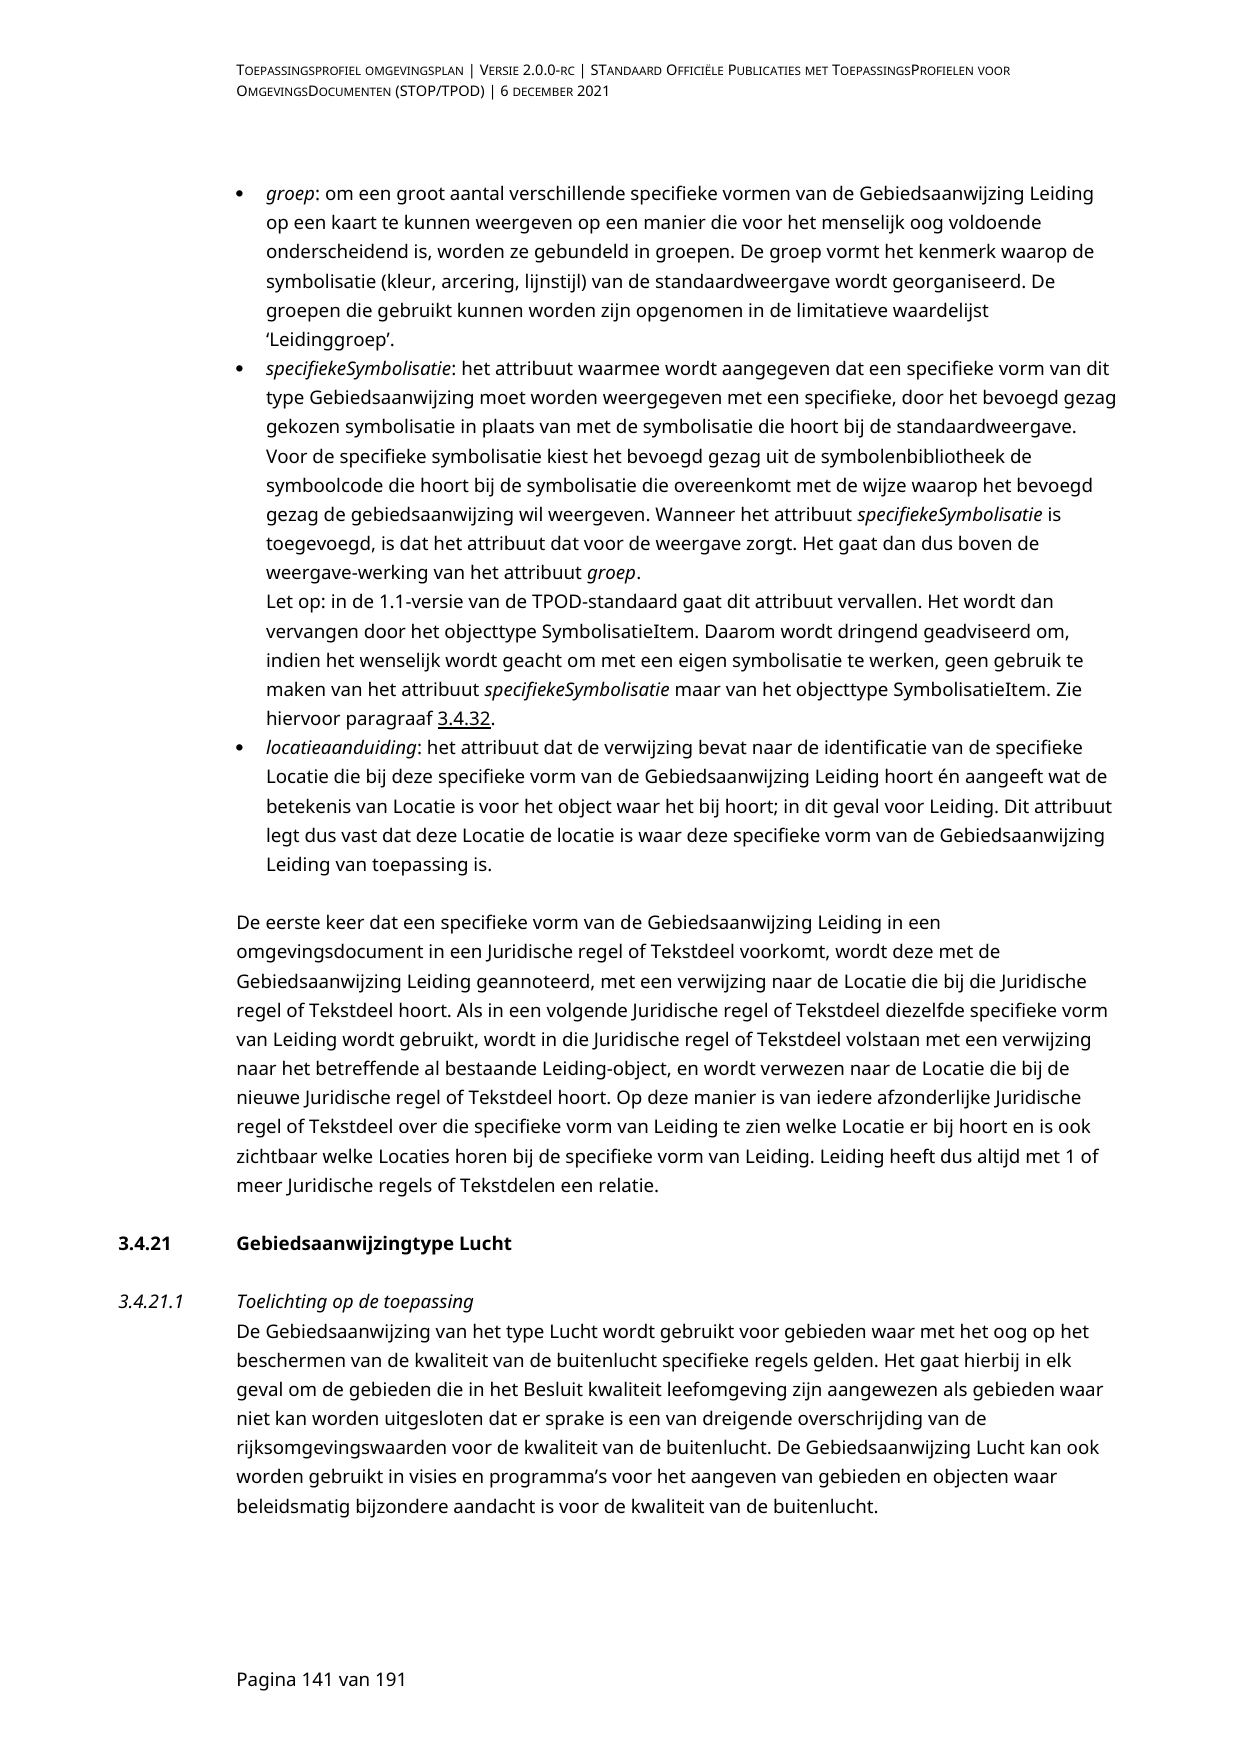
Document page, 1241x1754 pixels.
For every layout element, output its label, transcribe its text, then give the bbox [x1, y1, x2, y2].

subtitle Toelichting op de toepassing [118, 1286, 1122, 1315]
subtitle Gebiedsaanwijzingtype Lucht [118, 1227, 1122, 1256]
text De Gebiedsaanwijzing van het type Lucht wordt gebruikt voor gebieden waar met het oog op het beschermen van de kwaliteit van de buitenlucht specifieke regels gelden. Het gaat hierbij in elk geval om de gebieden die in het Besluit kwaliteit leefomgeving zijn aangewezen als gebieden waar niet kan worden uitgesloten dat er sprake is een van dreigende overschrijding van de rijksomgevingswaarden voor de kwaliteit van de buitenlucht. De Gebiedsaanwijzing Lucht kan ook worden gebruikt in visies en programma’s voor het aangeven van gebieden en objecten waar beleidsmatig bijzondere aandacht is voor de kwaliteit van de buitenlucht. [236, 1315, 1122, 1519]
text specifiekeSymbolisatie: het attribuut waarmee wordt aangegeven dat een specifieke vorm van dit type Gebiedsaanwijzing moet worden weergegeven met een specifieke, door het bevoegd gezag gekozen symbolisatie in plaats van met de symbolisatie die hoort bij de standaardweergave. Voor de specifieke symbolisatie kiest het bevoegd gezag uit de symbolenbibliotheek de symboolcode die hoort bij de symbolisatie die overeenkomt met de wijze waarop het bevoegd gezag de gebiedsaanwijzing wil weergeven. Wanneer het attribuut specifiekeSymbolisatie is toegevoegd, is dat het attribuut dat voor de weergave zorgt. Het gaat dan dus boven de weergave-werking van het attribuut groep. Let op: in de 1.1-versie van de TPOD-standaard gaat dit attribuut vervallen. Het wordt dan vervangen door het objecttype SymbolisatieItem. Daarom wordt dringend geadviseerd om, indien het wenselijk wordt geacht om met een eigen symbolisatie te werken, geen gebruik te maken van het attribuut specifiekeSymbolisatie maar van het objecttype SymbolisatieItem. Zie hiervoor paragraaf 6.4.32. [236, 352, 1122, 731]
text groep: om een groot aantal verschillende specifieke vormen van de Gebiedsaanwijzing Leiding op een kaart te kunnen weergeven op een manier die voor het menselijk oog voldoende onderscheidend is, worden ze gebundeld in groepen. De groep vormt het kenmerk waarop de symbolisatie (kleur, arcering, lijnstijl) van de standaardweergave wordt georganiseerd. De groepen die gebruikt kunnen worden zijn opgenomen in de limitatieve waardelijst ‘Leidinggroep’. [236, 177, 1122, 352]
text locatieaanduiding: het attribuut dat de verwijzing bevat naar de identificatie van de specifieke Locatie die bij deze specifieke vorm van de Gebiedsaanwijzing Leiding hoort én aangeeft wat de betekenis van Locatie is voor het object waar het bij hoort; in dit geval voor Leiding. Dit attribuut legt dus vast dat deze Locatie de locatie is waar deze specifieke vorm van de Gebiedsaanwijzing Leiding van toepassing is. [236, 731, 1122, 877]
text De eerste keer dat een specifieke vorm van de Gebiedsaanwijzing Leiding in een omgevingsdocument in een Juridische regel of Tekstdeel voorkomt, wordt deze met de Gebiedsaanwijzing Leiding geannoteerd, met een verwijzing naar de Locatie die bij die Juridische regel of Tekstdeel hoort. Als in een volgende Juridische regel of Tekstdeel diezelfde specifieke vorm van Leiding wordt gebruikt, wordt in die Juridische regel of Tekstdeel volstaan met een verwijzing naar het betreffende al bestaande Leiding-object, en wordt verwezen naar de Locatie die bij de nieuwe Juridische regel of Tekstdeel hoort. Op deze manier is van iedere afzonderlijke Juridische regel of Tekstdeel over die specifieke vorm van Leiding te zien welke Locatie er bij hoort en is ook zichtbaar welke Locaties horen bij de specifieke vorm van Leiding. Leiding heeft dus altijd met 1 of meer Juridische regels of Tekstdelen een relatie. [236, 906, 1122, 1198]
